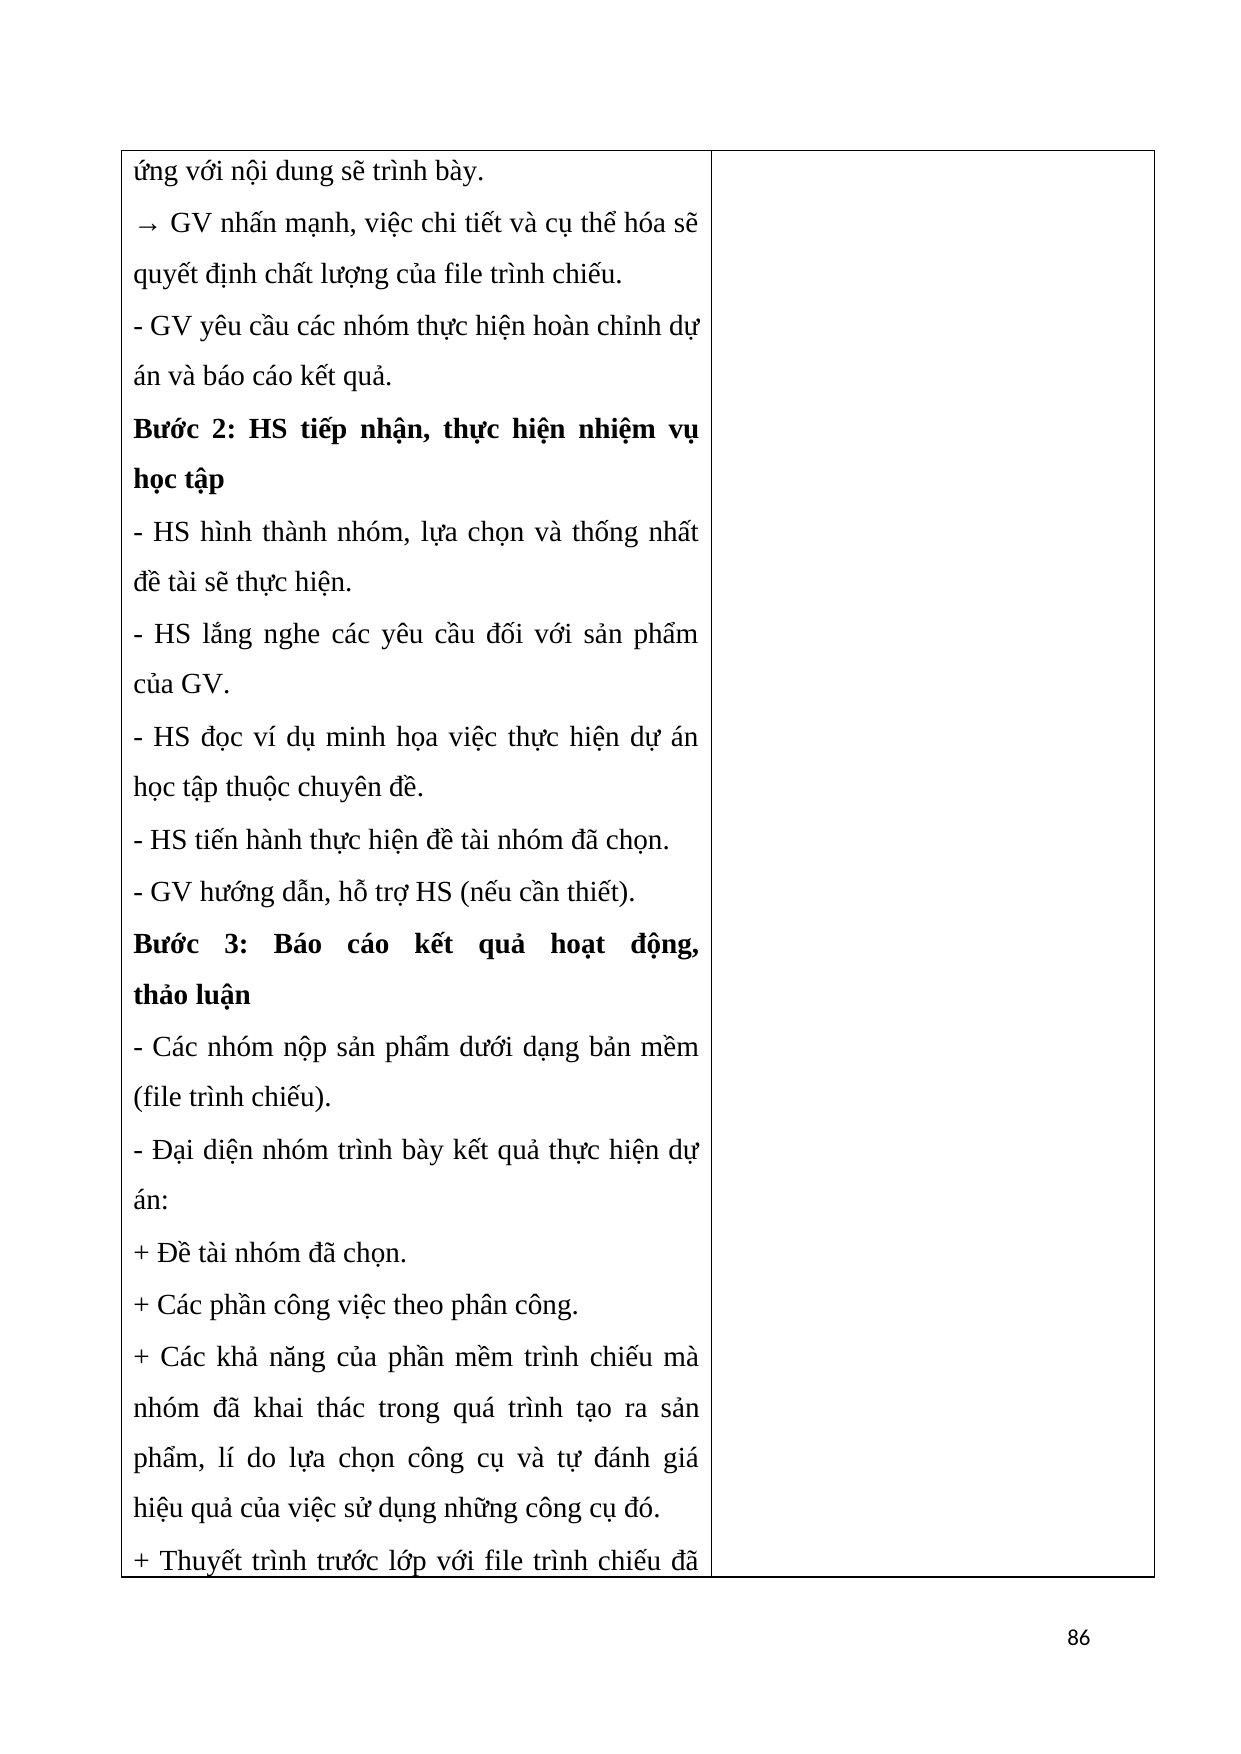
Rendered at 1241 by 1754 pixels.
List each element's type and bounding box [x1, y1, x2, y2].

table_cell [122, 151, 711, 1576]
table_cell [712, 151, 1154, 1576]
